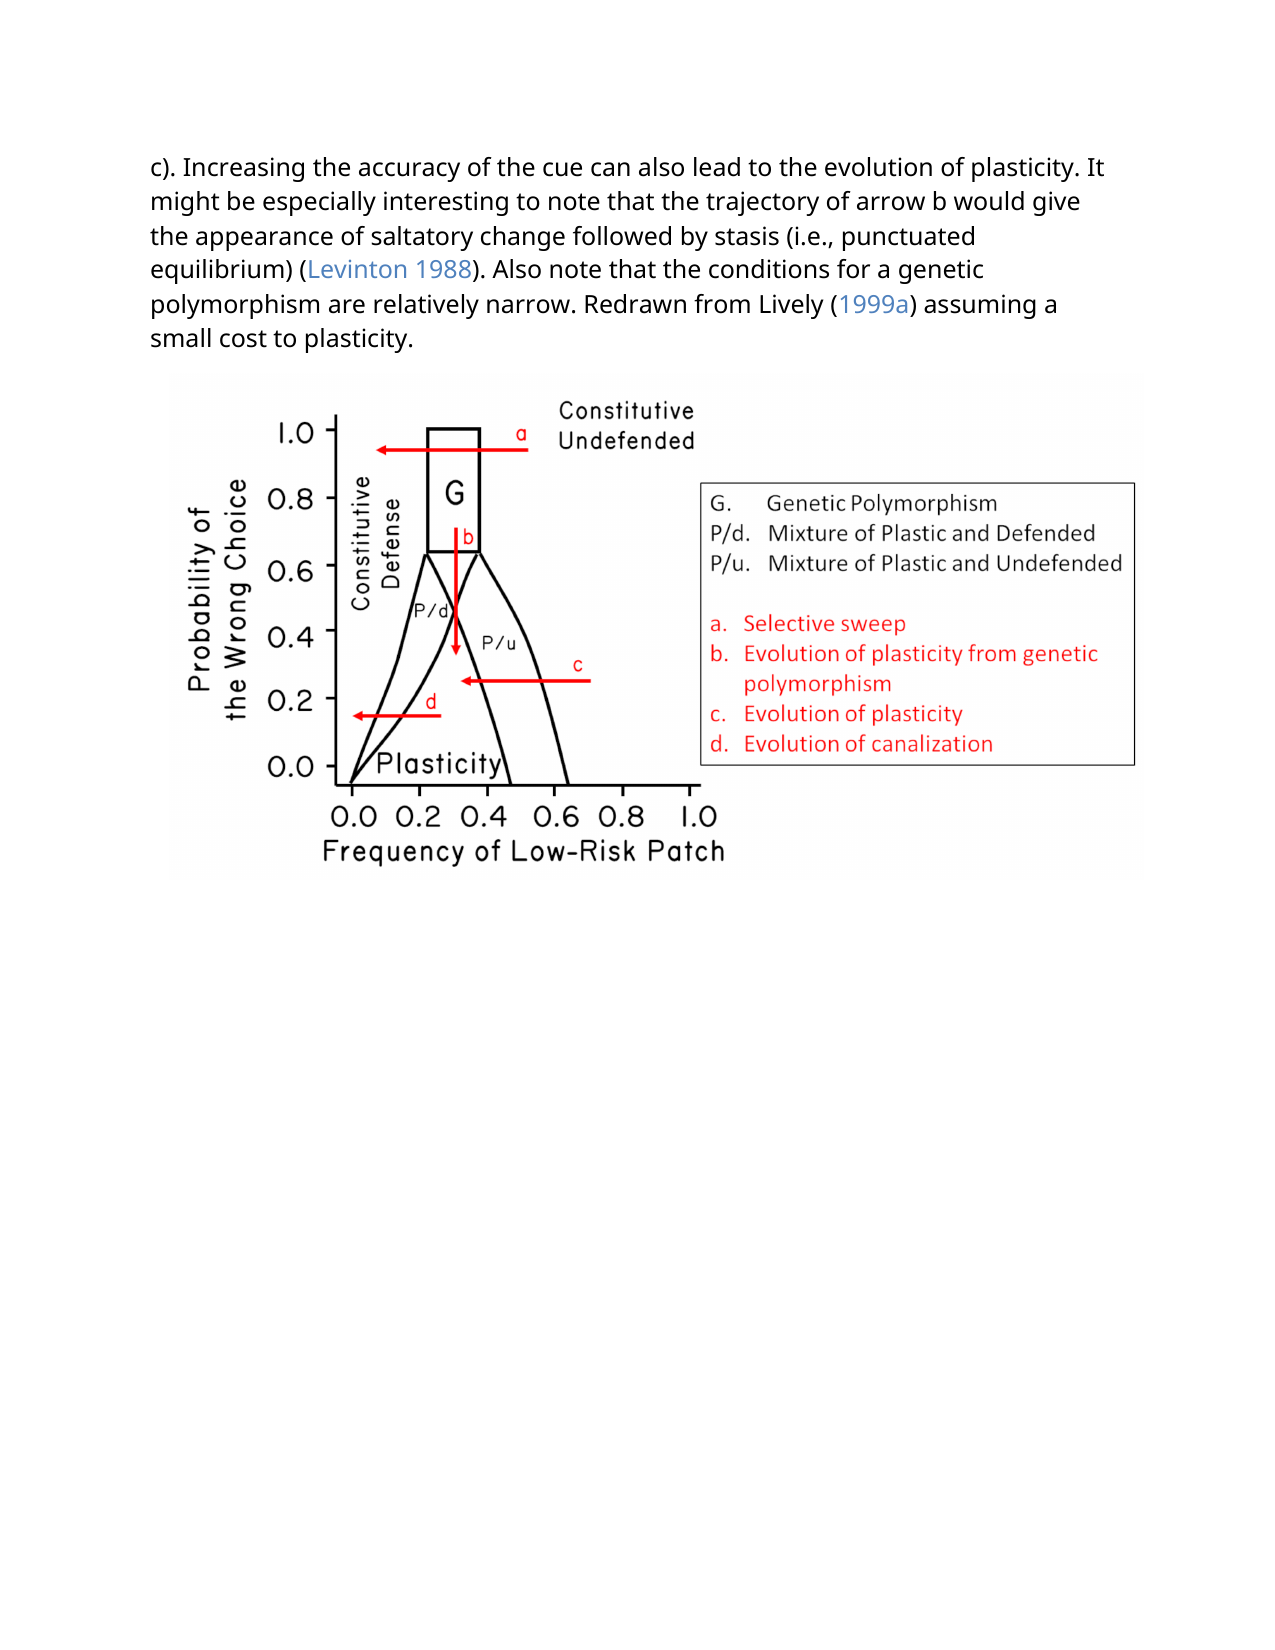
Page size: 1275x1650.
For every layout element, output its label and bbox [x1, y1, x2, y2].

picture [168, 373, 1144, 880]
text [150, 150, 1125, 354]
